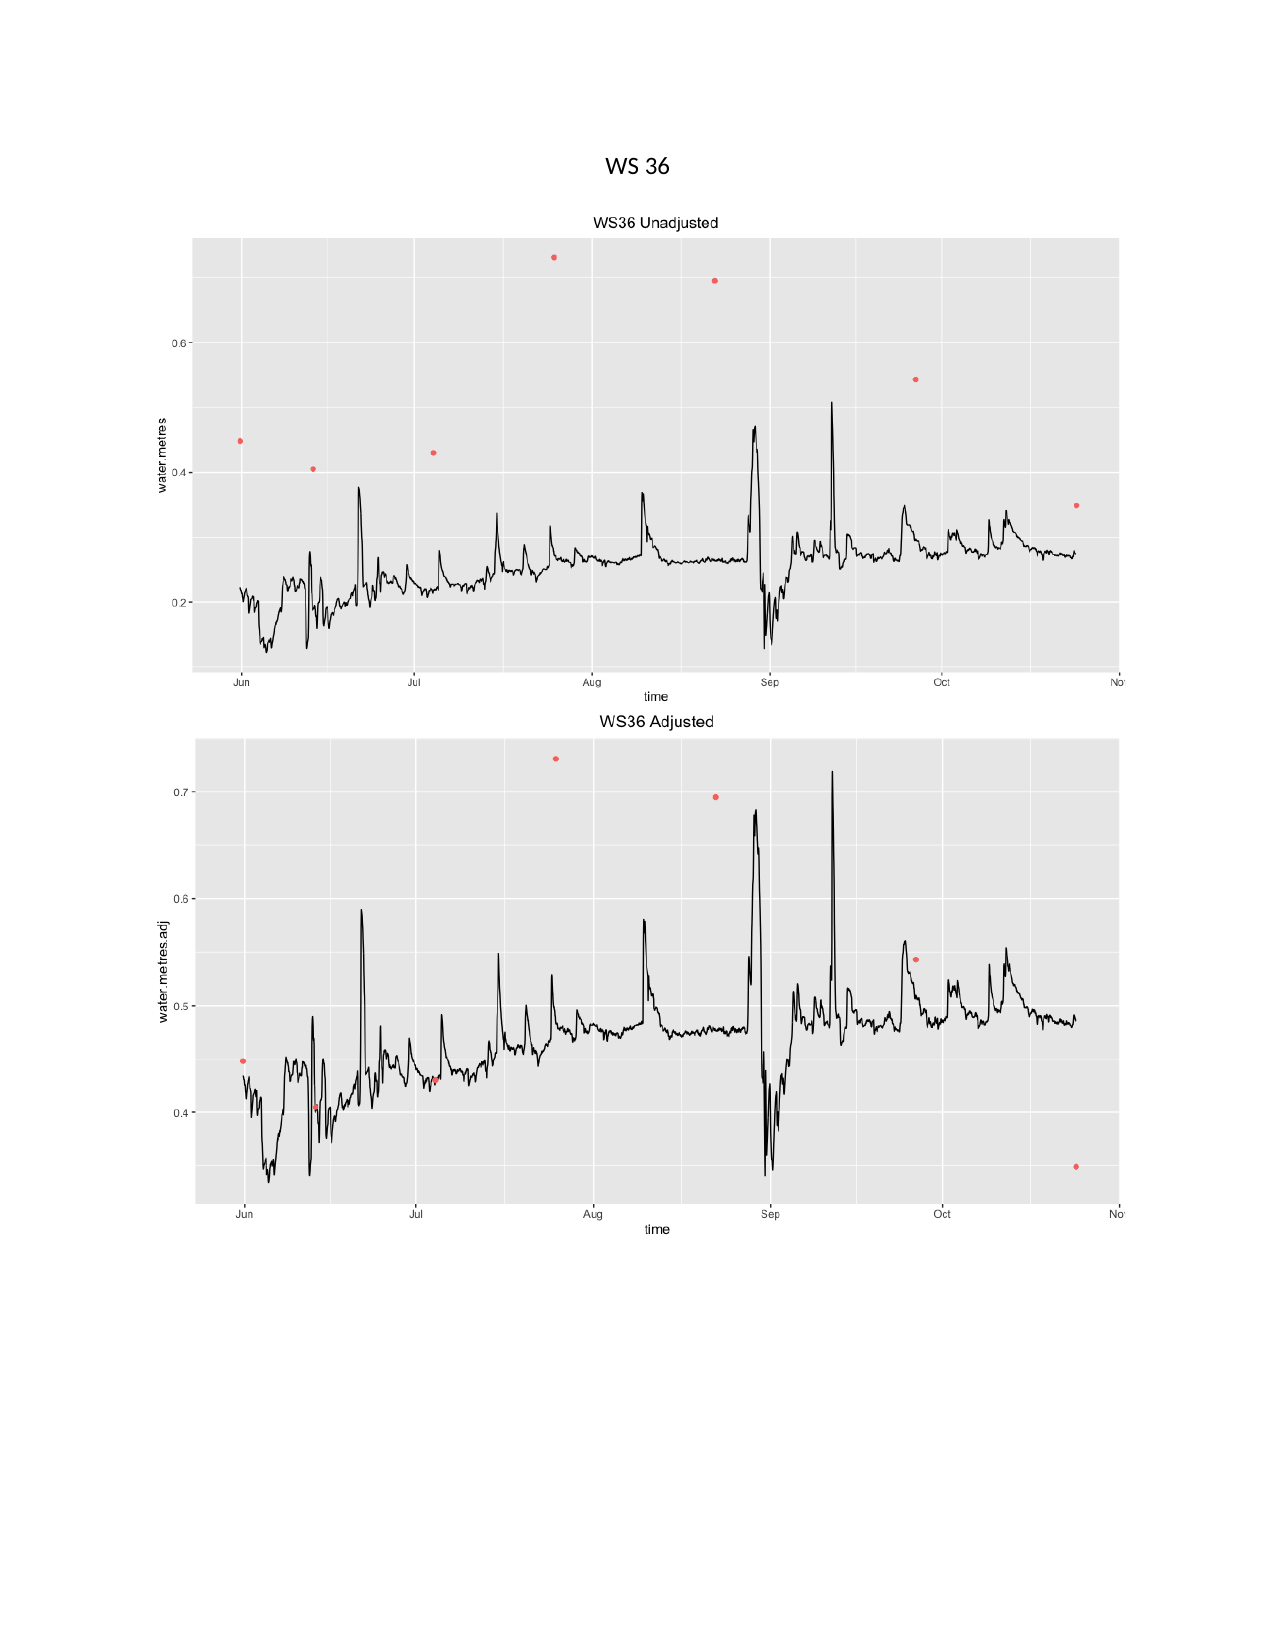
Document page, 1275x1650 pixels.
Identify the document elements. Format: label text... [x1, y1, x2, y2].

text WS 36 [150, 150, 1125, 181]
picture [150, 211, 1125, 1243]
